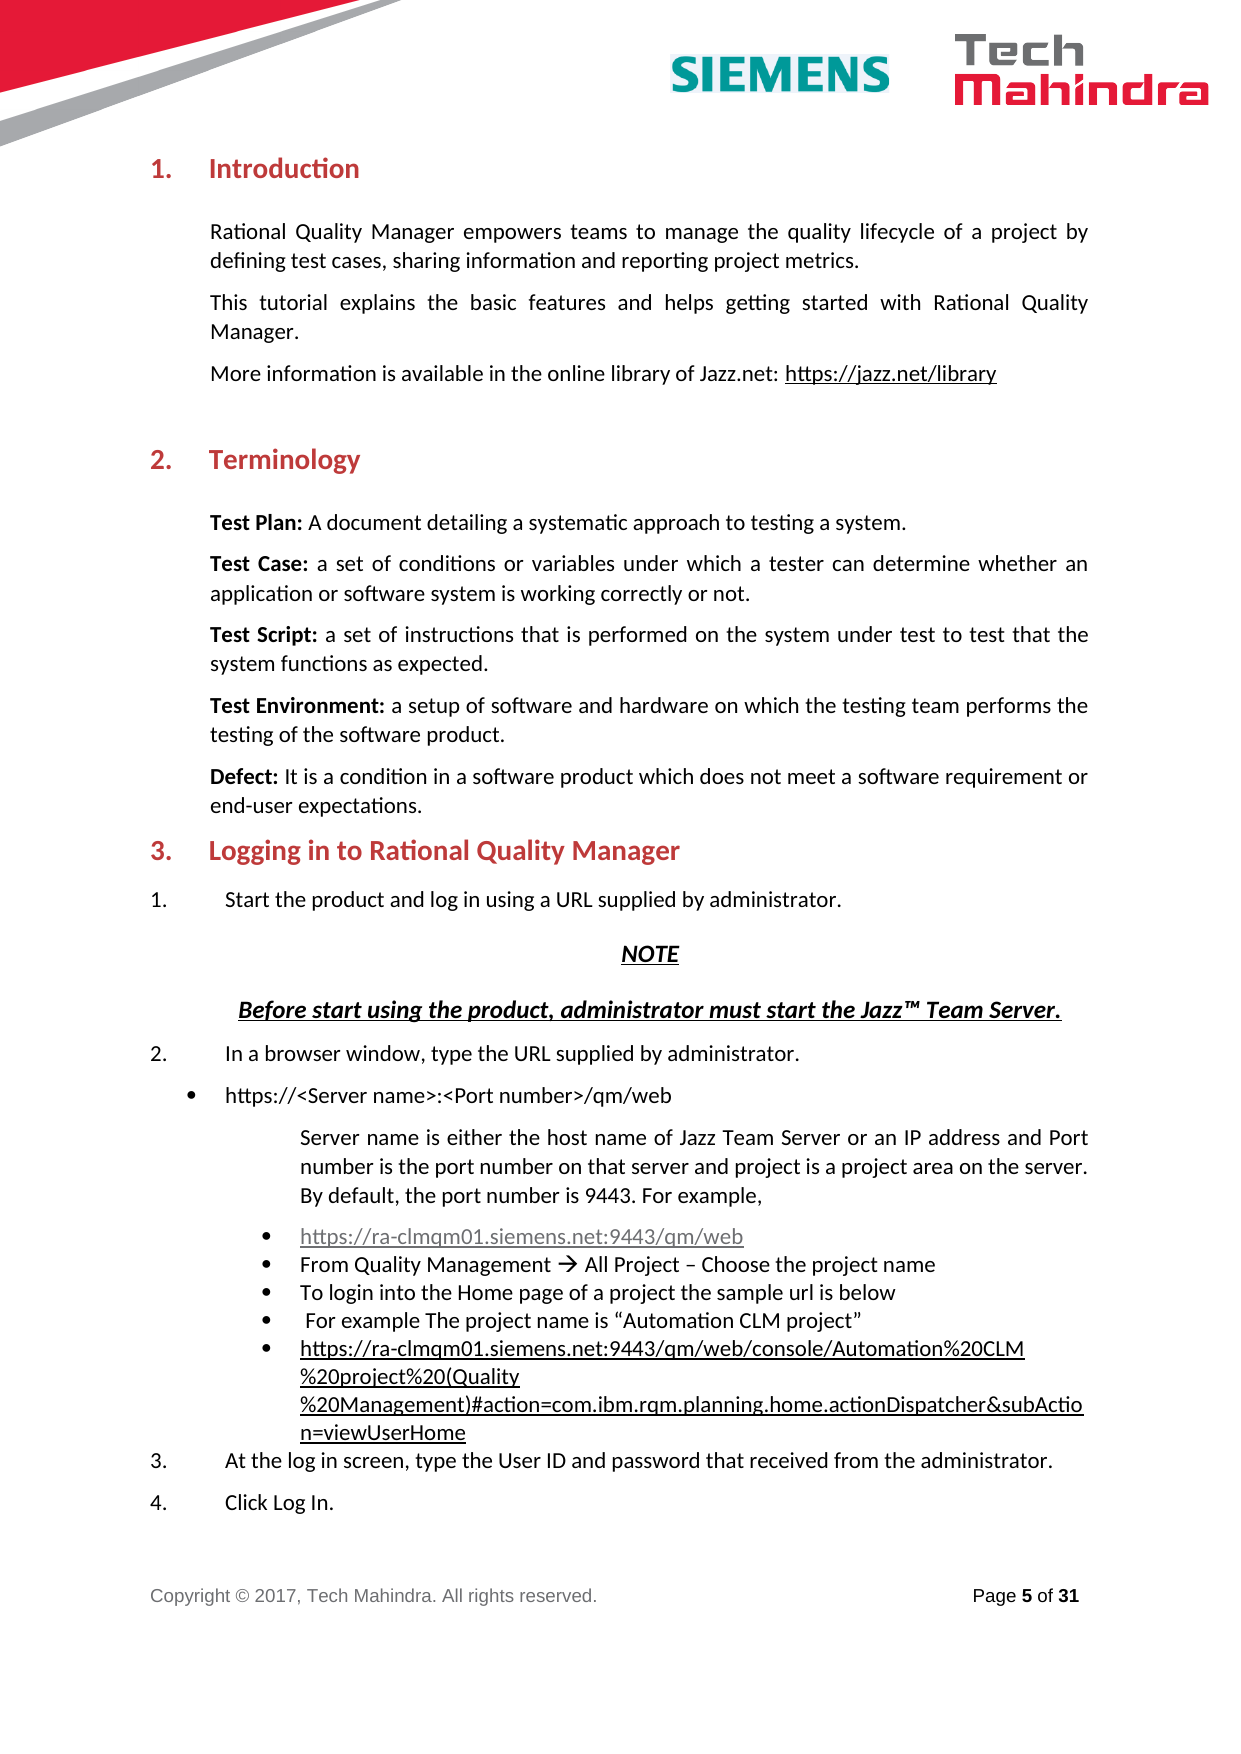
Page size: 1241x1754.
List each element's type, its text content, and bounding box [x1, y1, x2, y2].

list https://ra-clmqm01.siemens.net:9443/qm/web/console/Automation%20CLM%20project%20(Quality%20Management)#action=com.ibm.rqm.planning.home.actionDispatcher&subAction=viewUserHome [262, 1334, 1090, 1446]
picture [0, 0, 423, 148]
list https://<Server name>:<Port number>/qm/web [187, 1082, 1090, 1109]
text More information is available in the online library of Jazz.net: https://jazz.net/library [210, 358, 1090, 387]
text Defect: It is a condition in a software product which does not meet a software requirement or end-user expectations. [210, 761, 1090, 819]
list Start the product and log in using a URL supplied by administrator. [150, 885, 1090, 913]
subtitle Logging in to Rational Quality Manager [150, 832, 1090, 867]
list For example The project name is “Automation CLM project” [262, 1306, 1090, 1334]
list To login into the Home page of a project the sample url is below [262, 1278, 1090, 1306]
text NOTE [187, 938, 1090, 968]
text Test Script: a set of instructions that is performed on the system under test to test that the system functions as expected. [210, 619, 1090, 678]
subtitle Terminology [150, 441, 1090, 477]
text Rational Quality Manager empowers teams to manage the quality lifecycle of a project by defining test cases, sharing information and reporting project metrics. [210, 216, 1090, 274]
subtitle Introduction [150, 150, 1090, 186]
text Before start using the product, administrator must start the Jazz™ Team Server. [187, 994, 1090, 1024]
text Server name is either the host name of Jazz Team Server or an IP address and Port number is the port number on that server and project is a project area on the server. By default, the port number is 9443. For example, [300, 1122, 1090, 1209]
picture [670, 54, 890, 93]
list Click Log In. [150, 1488, 1090, 1516]
list At the log in screen, type the User ID and password that received from the administrator. [150, 1446, 1090, 1474]
list https://ra-clmqm01.siemens.net:9443/qm/web [262, 1222, 1090, 1250]
picture [955, 34, 1209, 105]
text Test Plan: A document detailing a systematic approach to testing a system. [210, 507, 1090, 536]
list In a browser window, type the URL supplied by administrator. [150, 1039, 1090, 1068]
text This tutorial explains the basic features and helps getting started with Rational Quality Manager. [210, 287, 1090, 345]
text Test Case: a set of conditions or variables under which a tester can determine whether an application or software system is working correctly or not. [210, 548, 1090, 607]
text Test Environment: a setup of software and hardware on which the testing team performs the testing of the software product. [210, 690, 1090, 748]
list From Quality Management All Project – Choose the project name [262, 1250, 1090, 1278]
